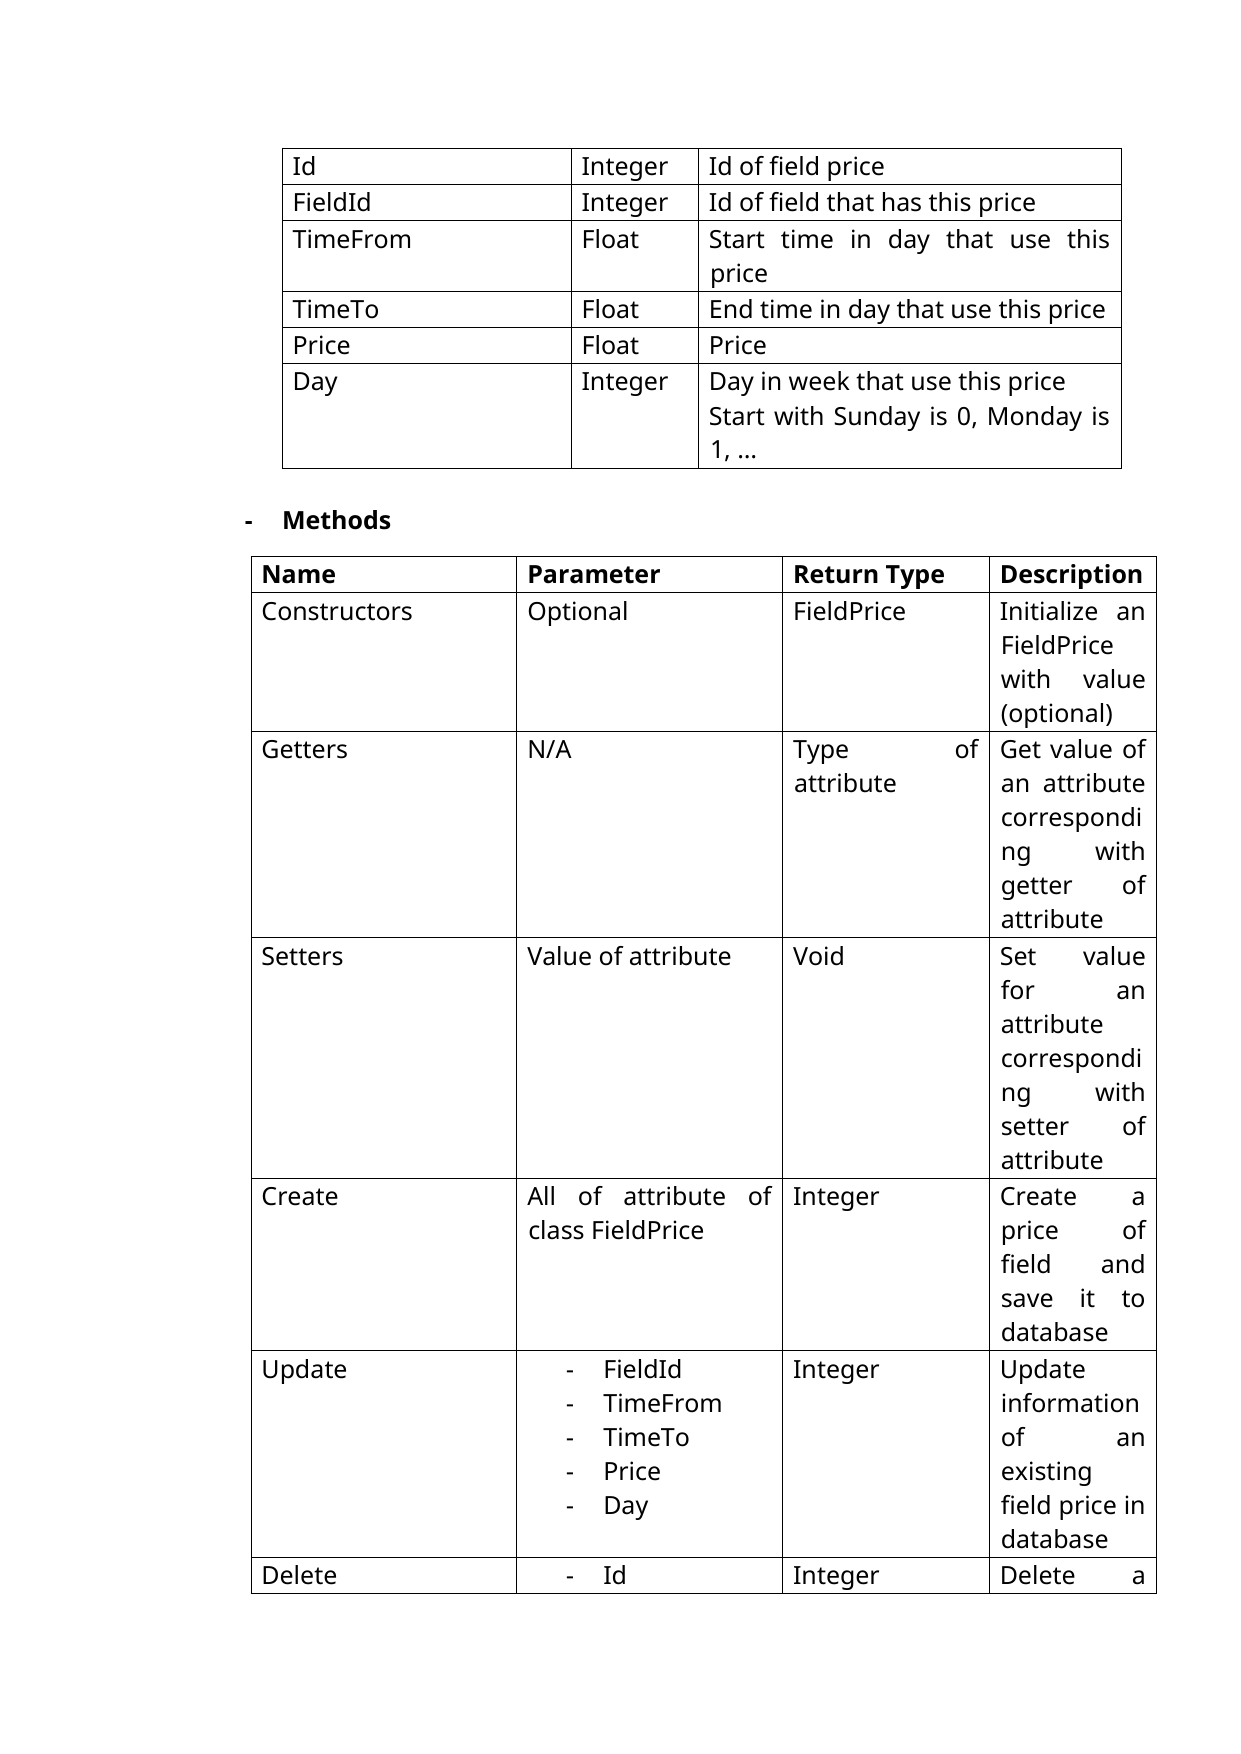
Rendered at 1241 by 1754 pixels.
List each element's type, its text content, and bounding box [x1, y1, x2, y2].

table_cell Type of attribute [783, 732, 989, 937]
table_cell Create [252, 1179, 516, 1350]
table_cell FieldId [283, 185, 571, 220]
table_cell Optional [517, 593, 782, 731]
table_cell Id of field that has this price [699, 185, 1121, 220]
table_cell Initialize an FieldPrice with value (optional) [990, 593, 1156, 731]
table_cell Update information of an existing field price in database [990, 1351, 1156, 1557]
table_cell Price [699, 328, 1121, 363]
table_cell Start time in day that use this price [699, 221, 1121, 291]
table_cell Void [783, 938, 989, 1178]
table_cell Delete [252, 1558, 516, 1593]
table_cell End time in day that use this price [699, 292, 1121, 327]
table_cell Id [283, 149, 571, 184]
table_header Parameter [517, 557, 782, 592]
table_header Name [252, 557, 516, 592]
table_cell Float [572, 221, 698, 291]
table_cell Setters [252, 938, 516, 1178]
table_cell FieldId TimeFrom TimeTo Price Day [517, 1351, 782, 1557]
table_cell Integer [783, 1558, 989, 1593]
list Methods [244, 502, 1122, 537]
table_cell Id of field price [699, 149, 1121, 184]
table_cell Update [252, 1351, 516, 1557]
table_cell Price [283, 328, 571, 363]
table_cell Integer [783, 1179, 989, 1350]
table_cell Constructors [252, 593, 516, 731]
table_cell Create a price of field and save it to database [990, 1179, 1156, 1350]
table_cell All of attribute of class FieldPrice [517, 1179, 782, 1350]
table_cell Float [572, 292, 698, 327]
table_cell Integer [572, 364, 698, 467]
table_cell Integer [572, 185, 698, 220]
table_cell Day [283, 364, 571, 467]
table_cell Integer [783, 1351, 989, 1557]
table_cell Integer [572, 149, 698, 184]
table_cell Id [517, 1558, 782, 1593]
table_cell N/A [517, 732, 782, 937]
table_cell Value of attribute [517, 938, 782, 1178]
table_cell Get value of an attribute corresponding with getter of attribute [990, 732, 1156, 937]
table_header Return Type [783, 557, 989, 592]
table_cell Day in week that use this price Start with Sunday is 0, Monday is 1, … [699, 364, 1121, 467]
table_cell TimeFrom [283, 221, 571, 291]
table_header Description [990, 557, 1156, 592]
table_cell Set value for an attribute corresponding with setter of attribute [990, 938, 1156, 1178]
table_cell Float [572, 328, 698, 363]
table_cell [990, 1558, 1156, 1593]
table_cell Getters [252, 732, 516, 937]
table_cell TimeTo [283, 292, 571, 327]
table_cell FieldPrice [783, 593, 989, 731]
